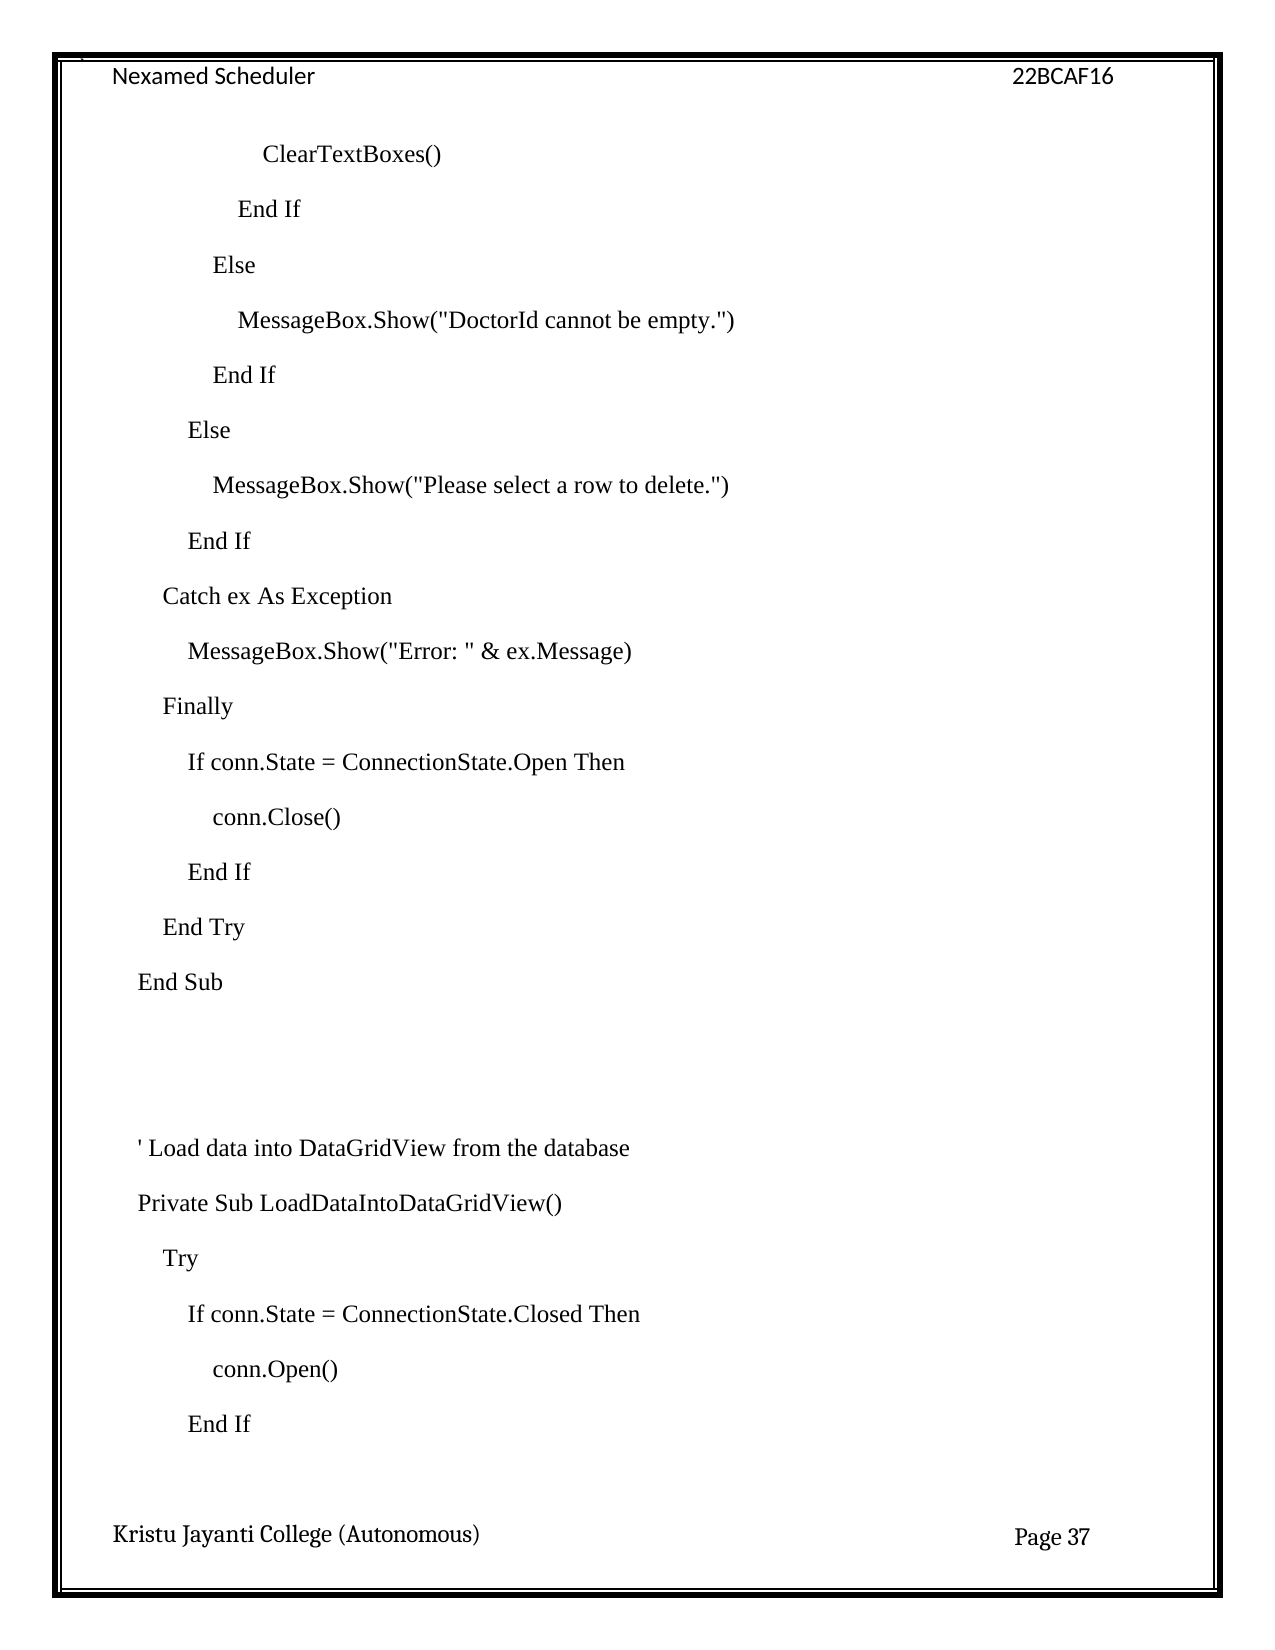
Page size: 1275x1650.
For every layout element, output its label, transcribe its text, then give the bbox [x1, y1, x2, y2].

text ' Load data into DataGridView from the database [112, 1133, 1189, 1162]
text MessageBox.Show("Error: " & ex.Message) [112, 636, 1189, 665]
text End If [112, 360, 1189, 389]
text MessageBox.Show("Please select a row to delete.") [112, 471, 1189, 499]
text End Try [112, 912, 1189, 941]
text Private Sub LoadDataIntoDataGridView() [112, 1188, 1189, 1217]
text Else [112, 415, 1189, 444]
text Finally [112, 691, 1189, 720]
text End If [112, 526, 1189, 554]
text Try [112, 1243, 1189, 1272]
text conn.Close() [112, 802, 1189, 831]
text conn.Open() [112, 1354, 1189, 1383]
text Catch ex As Exception [112, 581, 1189, 610]
text MessageBox.Show("DoctorId cannot be empty.") [112, 305, 1189, 334]
text End If [112, 194, 1189, 223]
text End If [112, 1409, 1189, 1438]
text End Sub [112, 967, 1189, 996]
text ClearTextBoxes() [112, 139, 1189, 168]
text If conn.State = ConnectionState.Closed Then [112, 1299, 1189, 1327]
text End If [112, 857, 1189, 886]
text If conn.State = ConnectionState.Open Then [112, 747, 1189, 775]
text Else [112, 250, 1189, 278]
